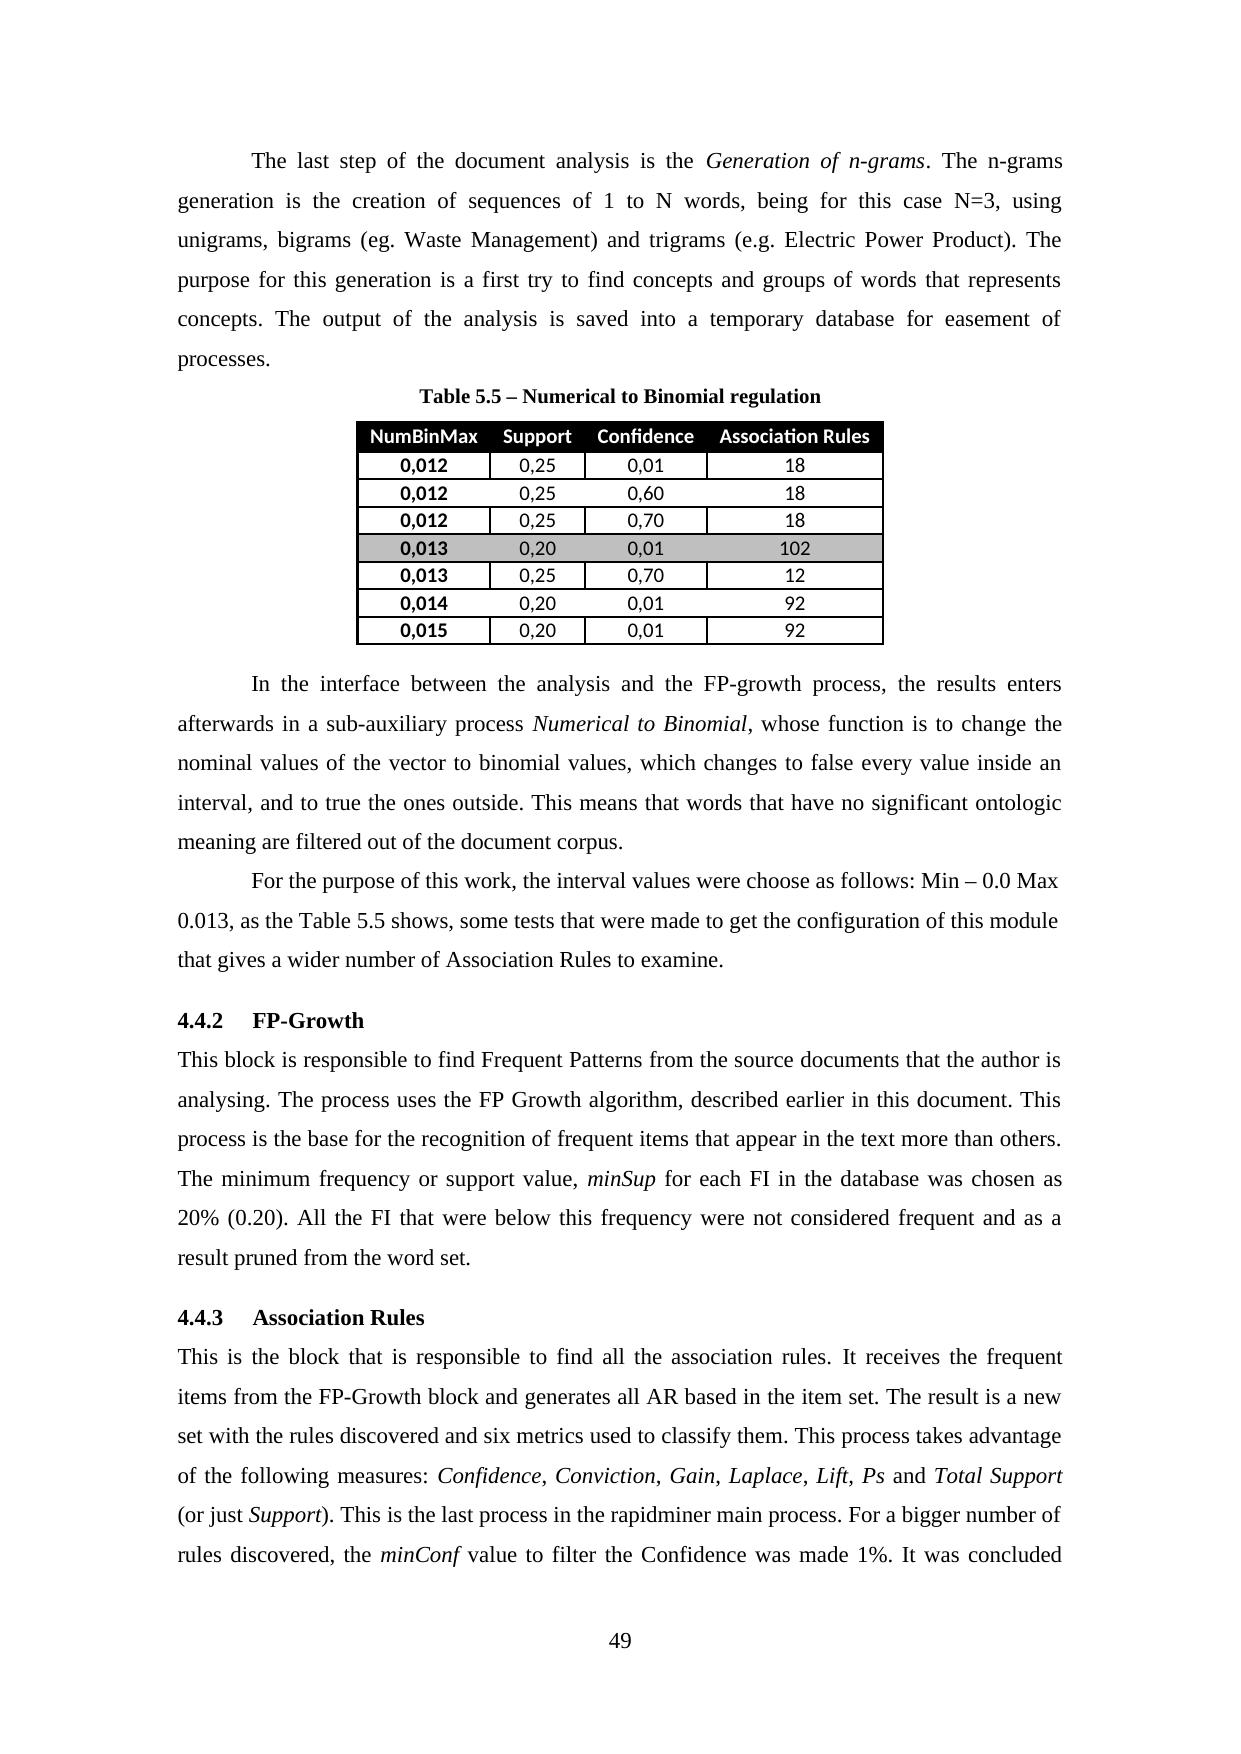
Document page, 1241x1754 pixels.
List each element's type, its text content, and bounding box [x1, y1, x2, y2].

table_cell 0,20 [490, 535, 585, 561]
table_cell 102 [707, 535, 882, 561]
table_cell 18 [707, 480, 882, 506]
text The last step of the document analysis is the Generation of n-grams. The n-grams generation is the creation of sequences of 1 to N words, being for this case N=3, using unigrams, bigrams (eg. Waste Management) and trigrams (e.g. Electric Power Product). The purpose for this generation is a first try to find concepts and groups of words that represents concepts. The output of the analysis is saved into a temporary database for easement of processes. [177, 148, 1063, 371]
table_cell 18 [708, 508, 882, 533]
table_cell 0,60 [585, 480, 707, 506]
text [177, 1343, 1063, 1567]
table_cell 0,01 [586, 453, 706, 478]
table_cell 0,25 [490, 480, 585, 506]
table_cell 12 [708, 563, 882, 588]
table_cell 0,25 [491, 453, 584, 478]
table_header NumBinMax [359, 423, 490, 451]
table_cell 0,20 [490, 590, 585, 616]
text This block is responsible to find Frequent Patterns from the source documents that the author is analysing. The process uses the FP Growth algorithm, described earlier in this document. This process is the base for the recognition of frequent items that appear in the text more than others. The minimum frequency or support value, minSup for each FI in the database was chosen as 20% (0.20). All the FI that were below this frequency were not considered frequent and as a result pruned from the word set. [177, 1046, 1063, 1270]
table_cell 0,01 [585, 535, 707, 561]
table_cell 0,70 [586, 508, 706, 533]
table_cell 18 [708, 453, 882, 478]
table_header Confidence [585, 423, 707, 451]
table_cell 0,014 [359, 590, 490, 616]
text In the interface between the analysis and the FP-growth process, the results enters afterwards in a sub-auxiliary process Numerical to Binomial, whose function is to change the nominal values of the vector to binomial values, which changes to false every value inside an interval, and to true the ones outside. This means that words that have no significant ontologic meaning are filtered out of the document corpus. [177, 670, 1063, 854]
table_cell 0,015 [359, 618, 489, 643]
table_cell 0,012 [359, 480, 490, 506]
subtitle Association Rules [177, 1304, 1063, 1330]
table_cell 0,01 [586, 618, 706, 643]
table_cell 0,20 [491, 618, 584, 643]
table_cell 0,013 [359, 535, 490, 561]
table_cell 0,013 [359, 563, 489, 588]
table_cell 92 [707, 590, 882, 616]
subtitle FP-Growth [177, 1007, 1063, 1033]
table_cell 0,012 [359, 453, 489, 478]
table_header Association Rules [707, 423, 882, 451]
table_cell 92 [708, 618, 882, 643]
table_cell 0,01 [585, 590, 707, 616]
table_cell 0,70 [586, 563, 706, 588]
table_cell 0,25 [491, 563, 584, 588]
table_header Support [490, 423, 585, 451]
table_cell 0,012 [359, 508, 489, 533]
table_cell 0,25 [491, 508, 584, 533]
